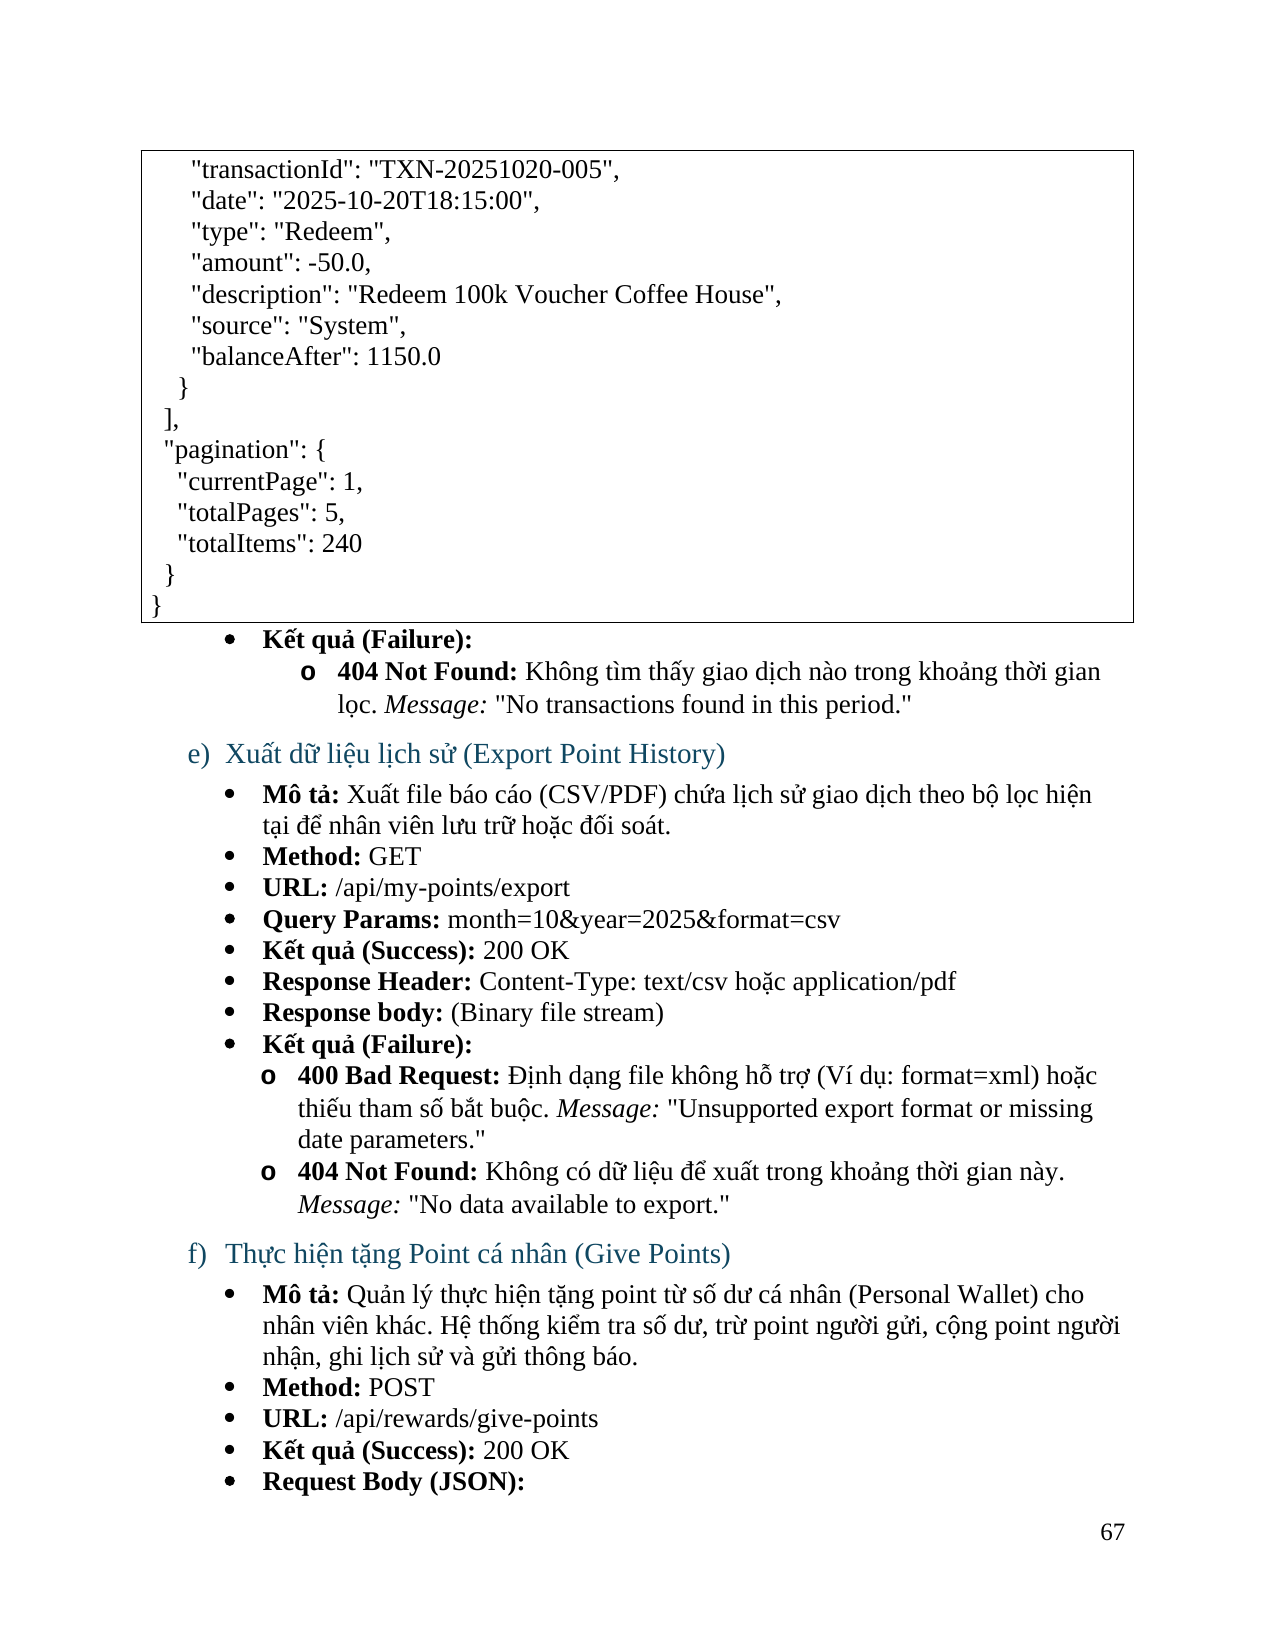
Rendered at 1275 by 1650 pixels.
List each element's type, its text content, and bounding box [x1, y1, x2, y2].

list Method: POST [225, 1371, 1125, 1403]
list Response body: (Binary file stream) [225, 996, 1125, 1028]
text "totalItems": 240 [150, 527, 1125, 558]
text "source": "System", [150, 309, 1125, 340]
text ], [150, 402, 1125, 433]
text "totalPages": 5, [150, 496, 1125, 527]
text } [150, 371, 1125, 402]
text "date": "2025-10-20T18:15:00", [150, 184, 1125, 215]
list Mô tả: Quản lý thực hiện tặng point từ số dư cá nhân (Personal Wallet) cho nhân viên khác. Hệ thống kiểm tra số dư, trừ point người gửi, cộng point người nhận, ghi lịch sử và gửi thông báo. [225, 1278, 1125, 1371]
text } [150, 558, 1125, 586]
list Method: GET [225, 840, 1125, 871]
list Kết quả (Failure): [225, 1028, 1125, 1059]
text "balanceAfter": 1150.0 [150, 340, 1125, 371]
list URL: /api/rewards/give-points [225, 1403, 1125, 1434]
list Response Header: Content-Type: text/csv hoặc application/pdf [225, 965, 1125, 996]
list URL: /api/my-points/export [225, 871, 1125, 903]
list Query Params: month=10&year=2025&format=csv [225, 903, 1125, 934]
text "transactionId": "TXN-20251020-005", [142, 151, 1133, 184]
list 400 Bad Request: Định dạng file không hỗ trợ (Ví dụ: format=xml) hoặc thiếu tham số bắt buộc. Message: "Unsupported export format or missing date parameters." [260, 1059, 1125, 1155]
list Kết quả (Success): 200 OK [225, 934, 1125, 965]
text } [142, 586, 1133, 622]
list Kết quả (Failure): [225, 623, 1125, 655]
text "description": "Redeem 100k Voucher Coffee House", [150, 278, 1125, 309]
subtitle Thực hiện tặng Point cá nhân (Give Points) [187, 1236, 1125, 1269]
list 404 Not Found: Không tìm thấy giao dịch nào trong khoảng thời gian lọc. Message: "No transactions found in this period." [300, 655, 1125, 719]
list Request Body (JSON): [225, 1465, 1125, 1496]
text "type": "Redeem", [150, 215, 1125, 247]
list 404 Not Found: Không có dữ liệu để xuất trong khoảng thời gian này. Message: "No data available to export." [260, 1155, 1125, 1219]
list Kết quả (Success): 200 OK [225, 1434, 1125, 1465]
text "pagination": { [150, 433, 1125, 464]
list Mô tả: Xuất file báo cáo (CSV/PDF) chứa lịch sử giao dịch theo bộ lọc hiện tại để nhân viên lưu trữ hoặc đối soát. [225, 778, 1125, 840]
text "currentPage": 1, [150, 464, 1125, 496]
subtitle Xuất dữ liệu lịch sử (Export Point History) [187, 736, 1125, 769]
text "amount": -50.0, [150, 247, 1125, 278]
